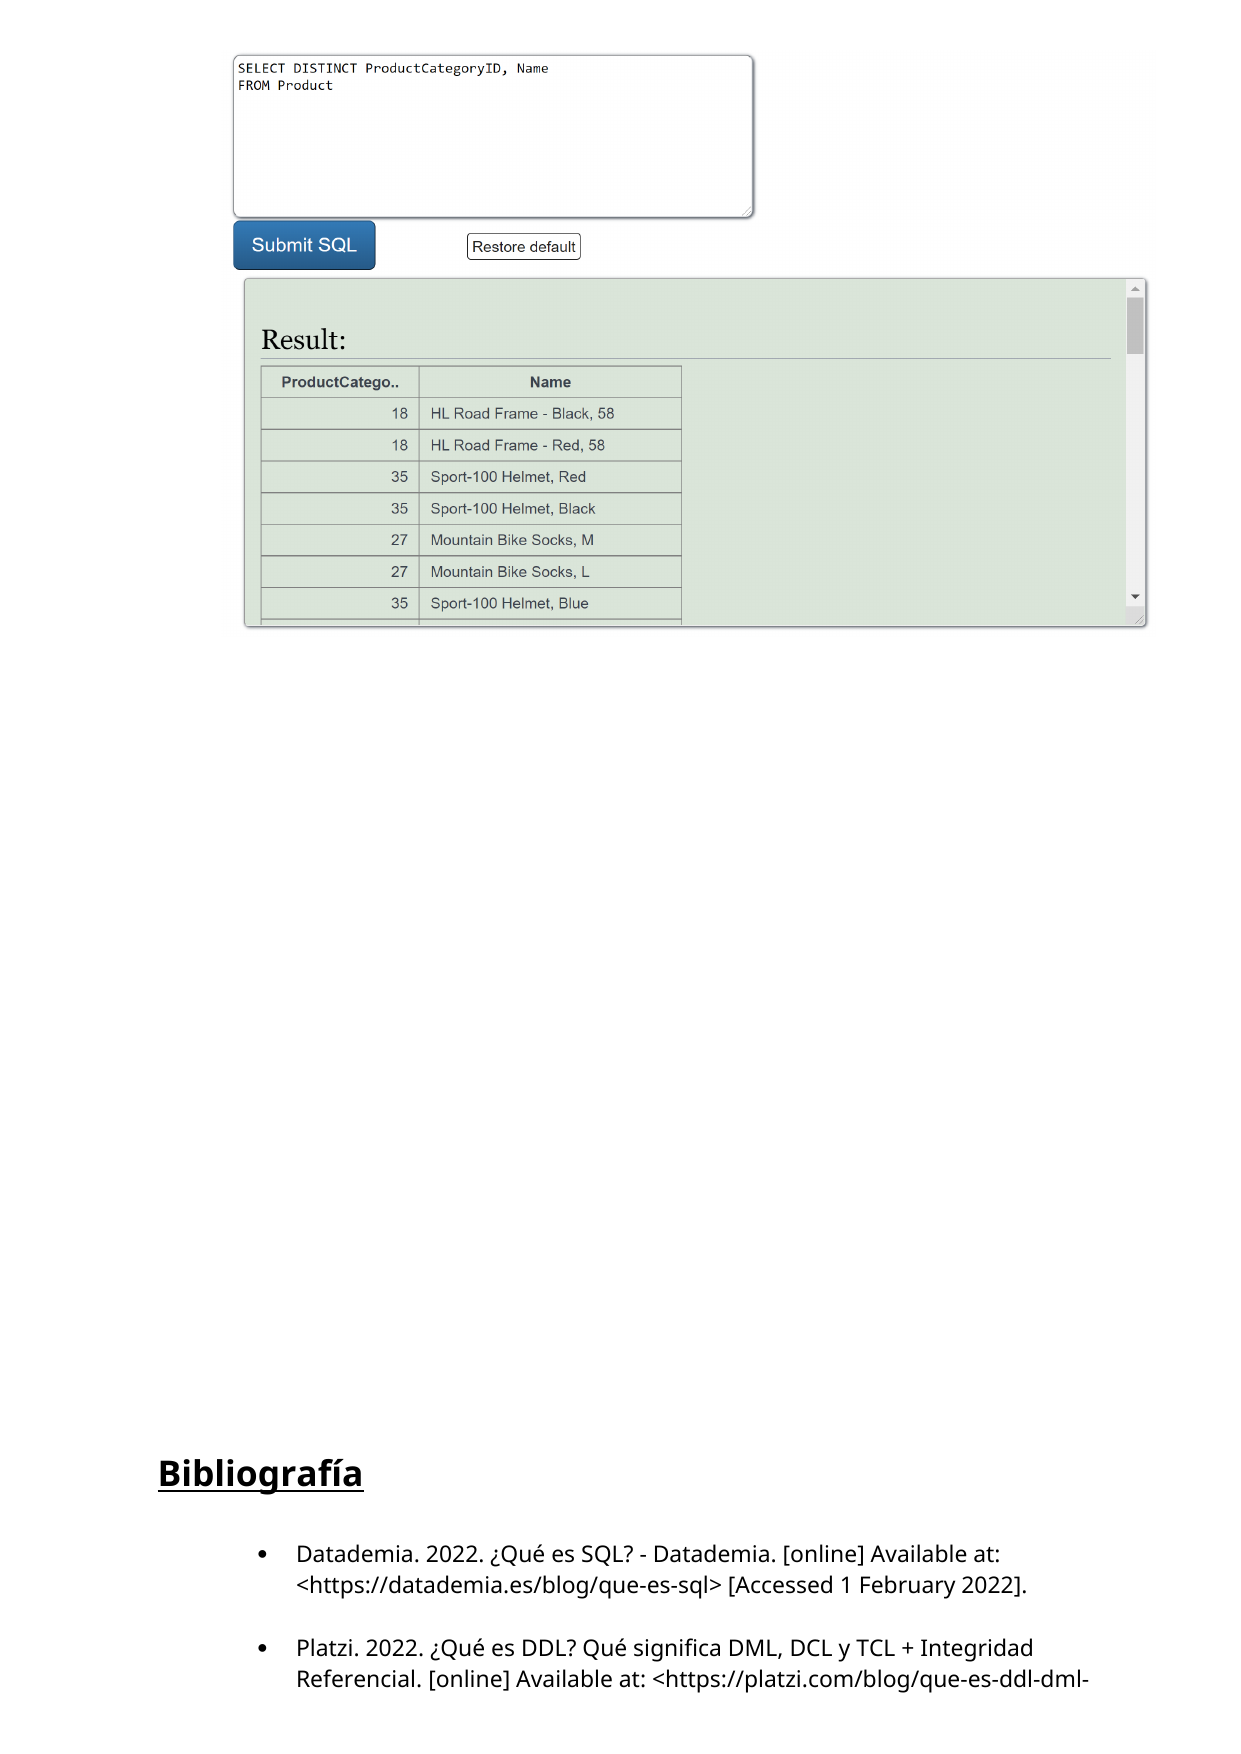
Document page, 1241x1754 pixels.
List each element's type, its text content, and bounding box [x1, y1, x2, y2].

list Datademia. 2022. ¿Qué es SQL? - Datademia. [online] Available at: <https://datademia.es/blog/que-es-sql> [Accessed 1 February 2022]. [258, 1538, 1096, 1601]
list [258, 1632, 1096, 1694]
subtitle Bibliografía [157, 1449, 1096, 1497]
picture [220, 50, 1156, 637]
